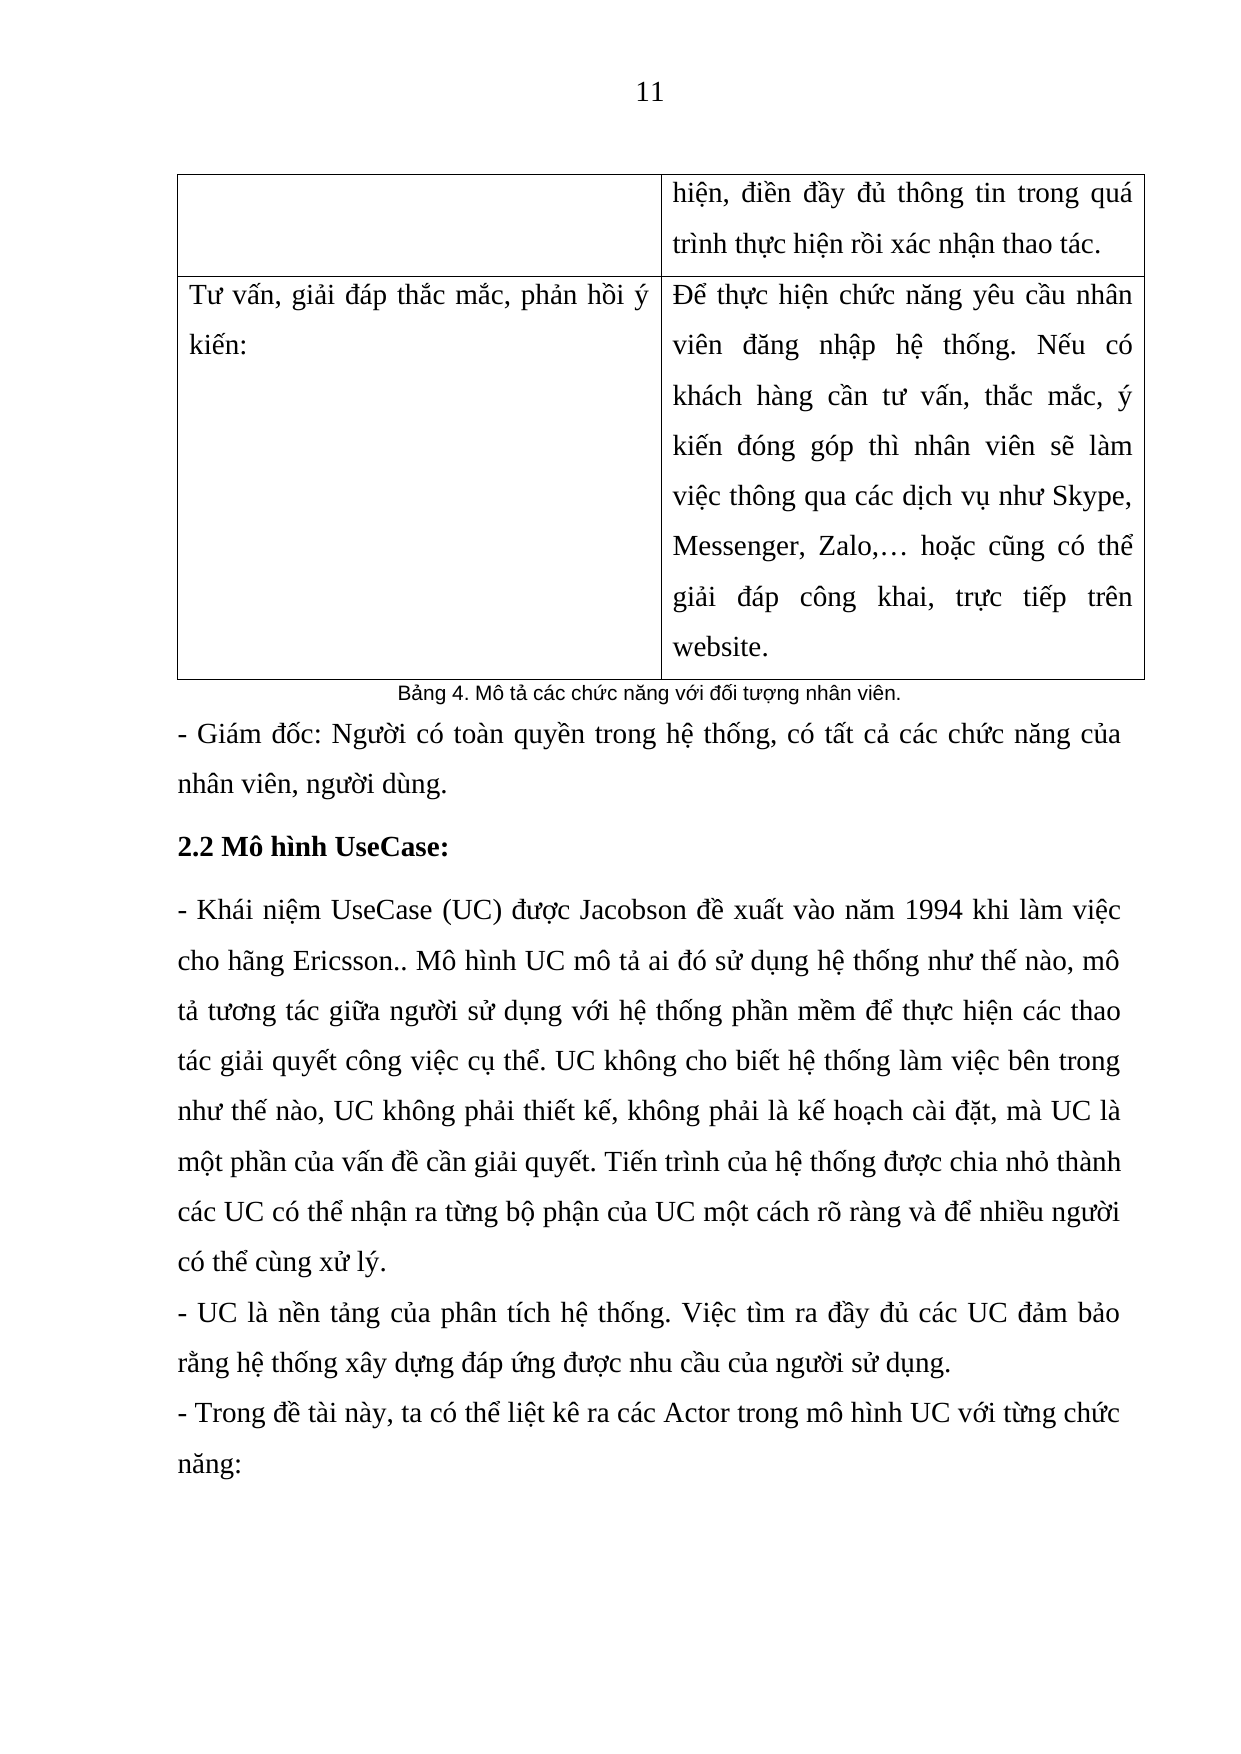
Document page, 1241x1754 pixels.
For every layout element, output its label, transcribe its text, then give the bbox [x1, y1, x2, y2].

text Bảng 4. Mô tả các chức năng với đối tượng nhân viên. [177, 680, 1122, 704]
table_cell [662, 175, 1144, 276]
table_cell Để thực hiện chức năng yêu cầu nhân viên đăng nhập hệ thống. Nếu có khách hàng cần tư vấn, thắc mắc, ý kiến đóng góp thì nhân viên sẽ làm việc thông qua các dịch vụ như Skype, Messenger, Zalo,… hoặc cũng có thể giải đáp công khai, trực tiếp trên website. [662, 277, 1144, 679]
text - Giám đốc: Người có toàn quyền trong hệ thống, có tất cả các chức năng của nhân viên, người dùng. [177, 716, 1122, 800]
text - UC là nền tảng của phân tích hệ thống. Việc tìm ra đầy đủ các UC đảm bảo rằng hệ thống xây dựng đáp ứng được nhu cầu của người sử dụng. [177, 1295, 1122, 1379]
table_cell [178, 175, 661, 276]
table_cell Tư vấn, giải đáp thắc mắc, phản hồi ý kiến: [178, 277, 661, 679]
text - Trong đề tài này, ta có thể liệt kê ra các Actor trong mô hình UC với từng chức năng: [177, 1395, 1122, 1479]
subtitle Mô hình UseCase: [177, 829, 1122, 863]
text - Khái niệm UseCase (UC) được Jacobson đề xuất vào năm 1994 khi làm việc cho hãng Ericsson.. Mô hình UC mô tả ai đó sử dụng hệ thống như thế nào, mô tả tương tác giữa người sử dụng với hệ thống phần mềm để thực hiện các thao tác giải quyết công việc cụ thể. UC không cho biết hệ thống làm việc bên trong như thế nào, UC không phải thiết kế, không phải là kế hoạch cài đặt, mà UC là một phần của vấn đề cần giải quyết. Tiến trình của hệ thống được chia nhỏ thành các UC có thể nhận ra từng bộ phận của UC một cách rõ ràng và để nhiều người có thể cùng xử lý. [177, 892, 1122, 1278]
